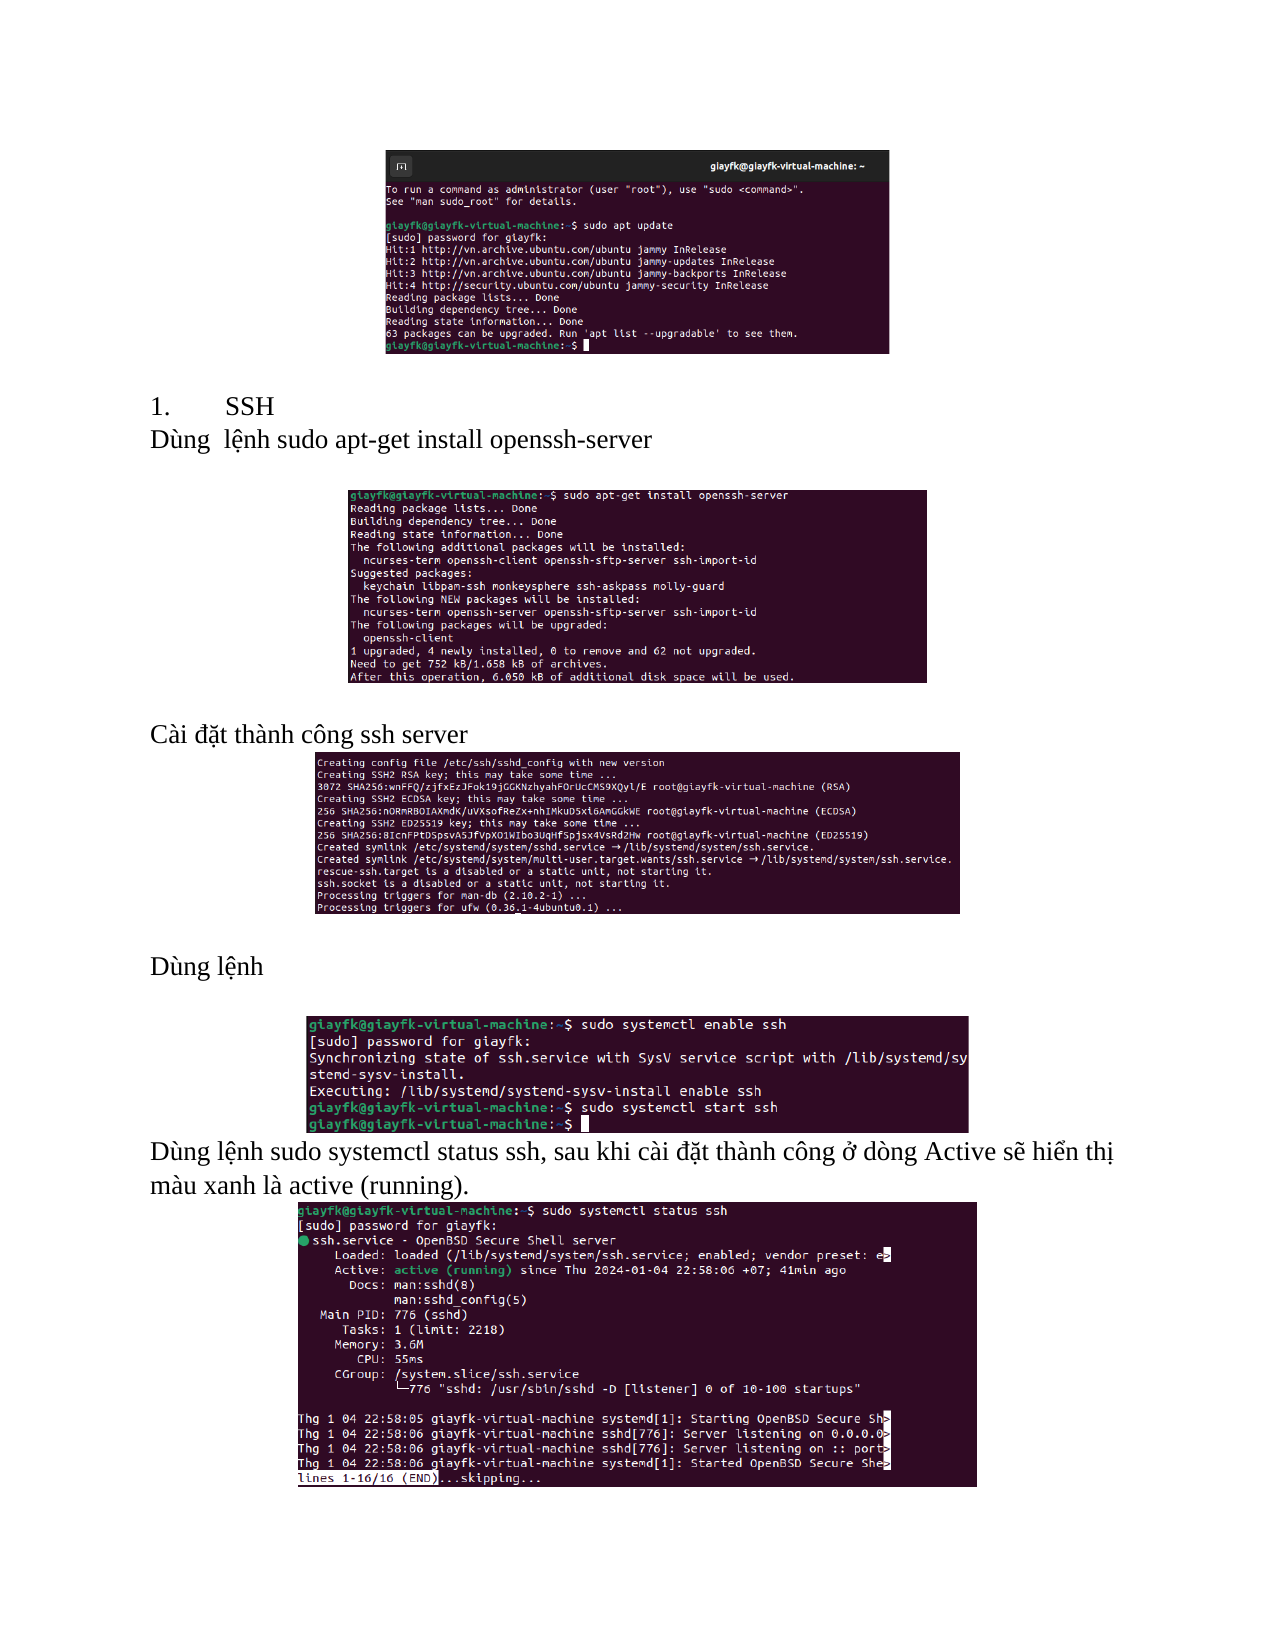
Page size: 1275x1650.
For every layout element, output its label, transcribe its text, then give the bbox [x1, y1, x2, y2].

list Cài đặt thành công ssh server [150, 718, 1125, 749]
list Dùng lệnh [150, 950, 1125, 981]
picture [315, 752, 960, 914]
picture [385, 150, 890, 354]
list Dùng lệnh sudo apt-get install openssh-server [150, 423, 1125, 454]
list Dùng lệnh sudo systemctl status ssh, sau khi cài đặt thành công ở dòng Active sẽ hiển thị màu xanh là active (running). [150, 1135, 1125, 1200]
list SSH [150, 390, 1125, 421]
picture [298, 1202, 977, 1487]
picture [306, 1016, 969, 1133]
picture [348, 490, 927, 683]
